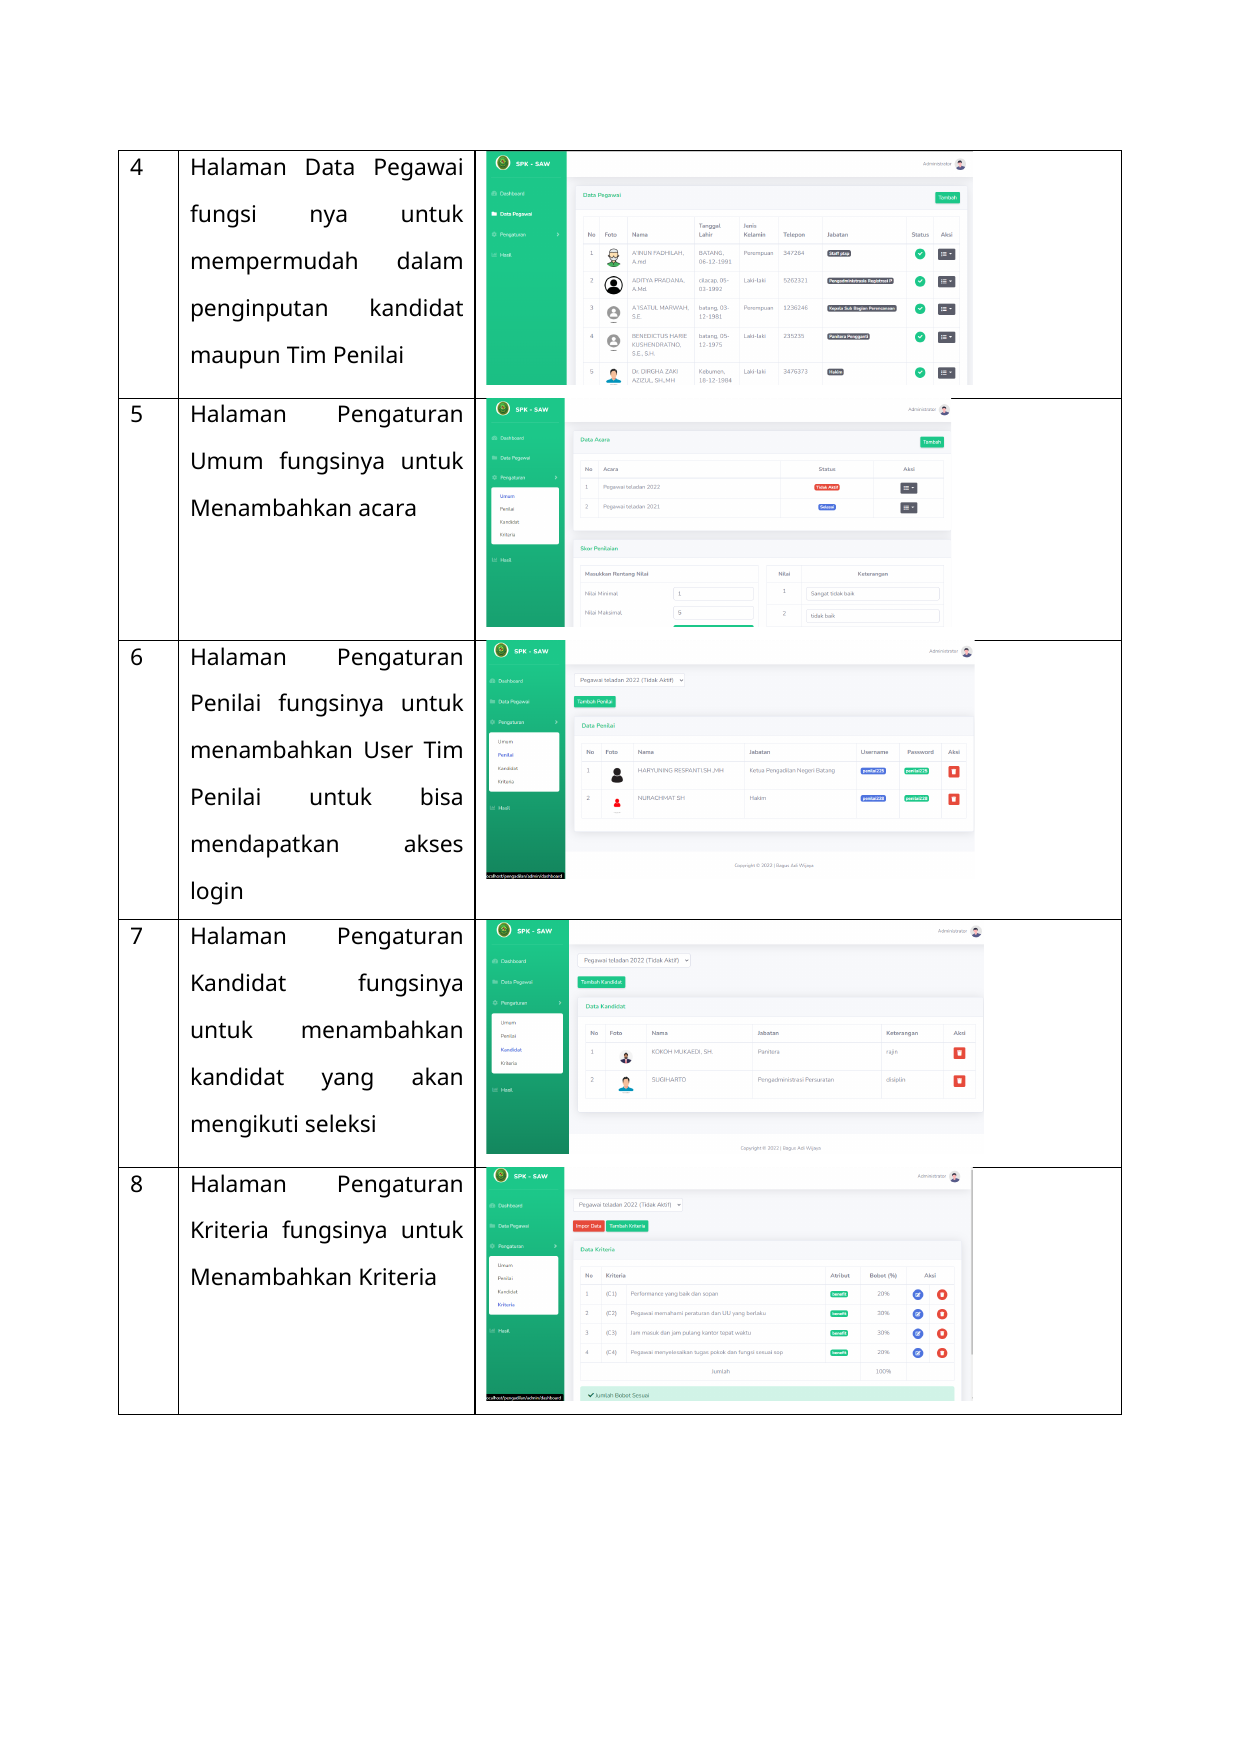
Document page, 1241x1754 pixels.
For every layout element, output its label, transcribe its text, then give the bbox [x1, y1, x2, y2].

table_cell Halaman Pengaturan Penilai fungsinya untuk menambahkan User Tim Penilai untuk bisa mendapatkan akses login [179, 641, 474, 919]
table_cell Halaman Pengaturan Kandidat fungsinya untuk menambahkan kandidat yang akan mengikuti seleksi [179, 920, 474, 1167]
picture [486, 151, 973, 385]
picture [486, 398, 952, 627]
table_cell 7 [119, 920, 178, 1167]
table_cell 4 [119, 151, 178, 397]
table_cell [476, 641, 1121, 919]
picture [486, 920, 984, 1154]
table_cell Halaman Data Pegawai fungsi nya untuk mempermudah dalam penginputan kandidat maupun Tim Penilai [179, 151, 474, 397]
table_cell [476, 151, 1121, 397]
table_cell [476, 399, 1121, 639]
table_cell Halaman Pengaturan Kriteria fungsinya untuk Menambahkan Kriteria [179, 1168, 474, 1414]
table_cell [476, 920, 1121, 1167]
table_cell 8 [119, 1168, 178, 1414]
picture [486, 1167, 973, 1401]
table_cell 6 [119, 641, 178, 919]
table_cell [476, 1168, 1121, 1414]
table_cell Halaman Pengaturan Umum fungsinya untuk Menambahkan acara [179, 399, 474, 639]
table_cell 5 [119, 399, 178, 639]
picture [486, 640, 975, 879]
